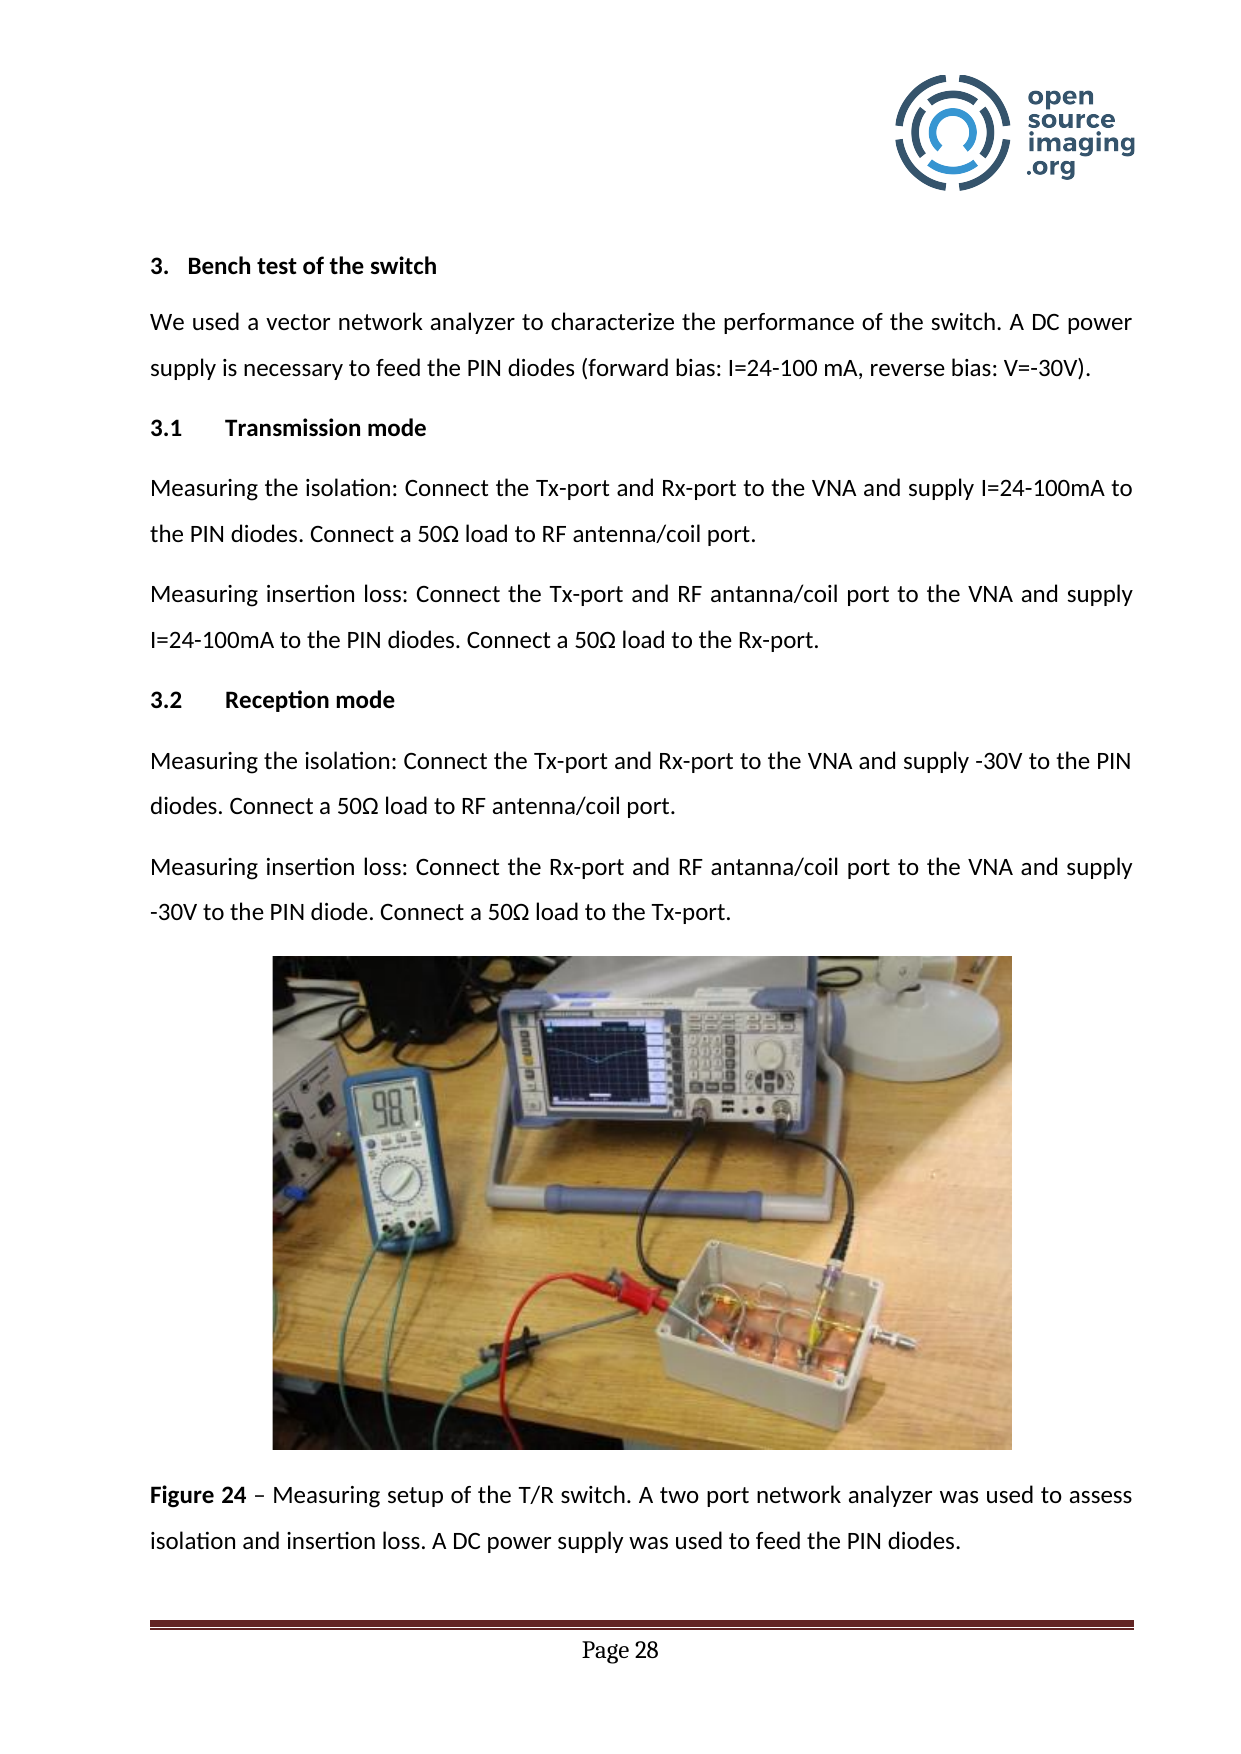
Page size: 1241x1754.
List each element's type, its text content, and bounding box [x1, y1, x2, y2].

picture [895, 75, 1135, 191]
list Bench test of the switch [150, 250, 1134, 281]
text 3.2 Reception mode [150, 684, 1134, 715]
text 3.1 Transmission mode [150, 412, 1134, 443]
text Measuring insertion loss: Connect the Tx-port and RF antanna/coil port to the VNA and supply I=24-100mA to the PIN diodes. Connect a 50Ω load to the Rx-port. [150, 578, 1134, 655]
text We used a vector network analyzer to characterize the performance of the switch. A DC power supply is necessary to feed the PIN diodes (forward bias: I=24-100 mA, reverse bias: V=-30V). [150, 306, 1134, 382]
text Measuring the isolation: Connect the Tx-port and Rx-port to the VNA and supply -30V to the PIN diodes. Connect a 50Ω load to RF antenna/coil port. [150, 745, 1134, 821]
text Figure 24 – Measuring setup of the T/R switch. A two port network analyzer was used to assess isolation and insertion loss. A DC power supply was used to feed the PIN diodes. [150, 1480, 1134, 1556]
text Measuring the isolation: Connect the Tx-port and Rx-port to the VNA and supply I=24-100mA to the PIN diodes. Connect a 50Ω load to RF antenna/coil port. [150, 472, 1134, 549]
picture [272, 956, 1012, 1450]
text Measuring insertion loss: Connect the Rx-port and RF antanna/coil port to the VNA and supply -30V to the PIN diode. Connect a 50Ω load to the Tx-port. [150, 851, 1134, 927]
